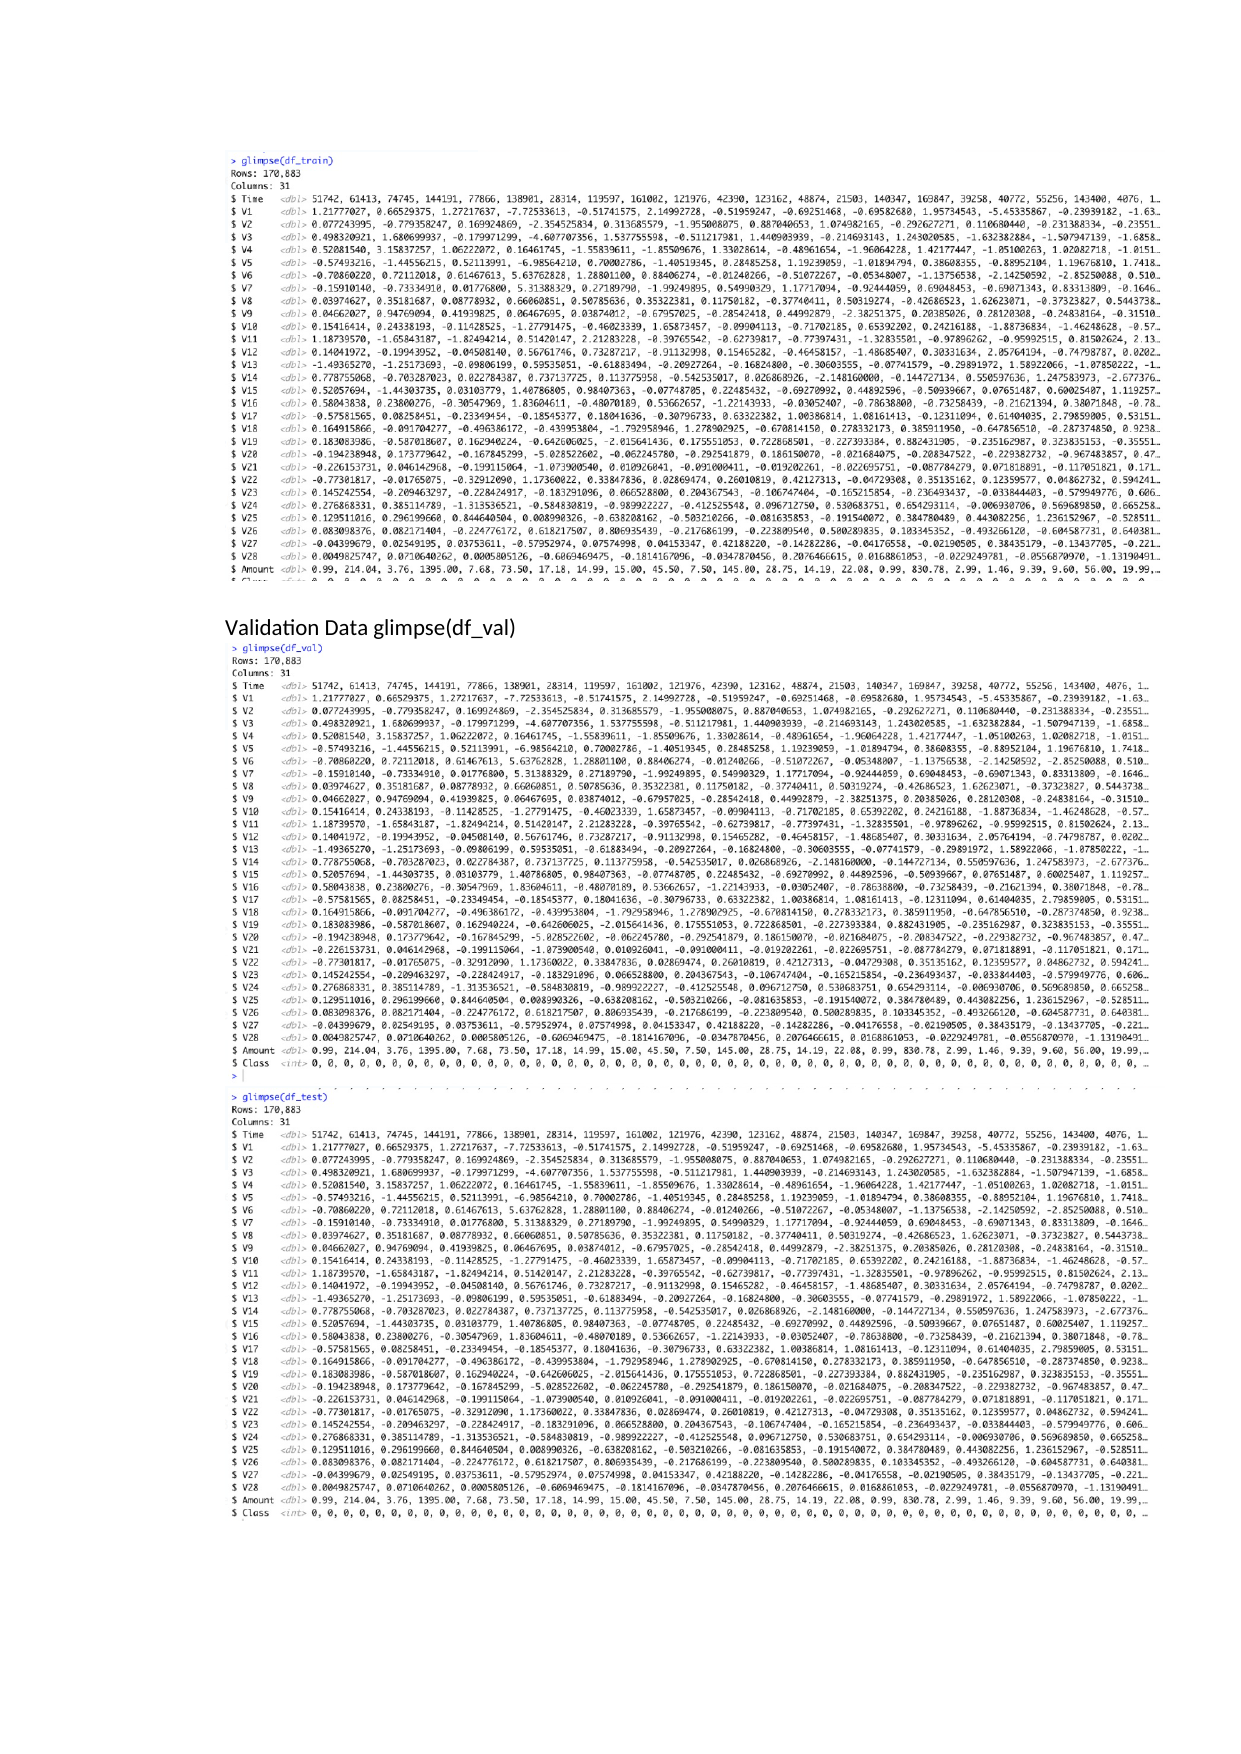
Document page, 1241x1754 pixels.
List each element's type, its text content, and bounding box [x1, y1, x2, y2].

picture [225, 1086, 1166, 1521]
picture [225, 643, 1166, 1084]
list Validation Data glimpse(df_val) [225, 613, 1090, 641]
picture [225, 150, 1166, 581]
